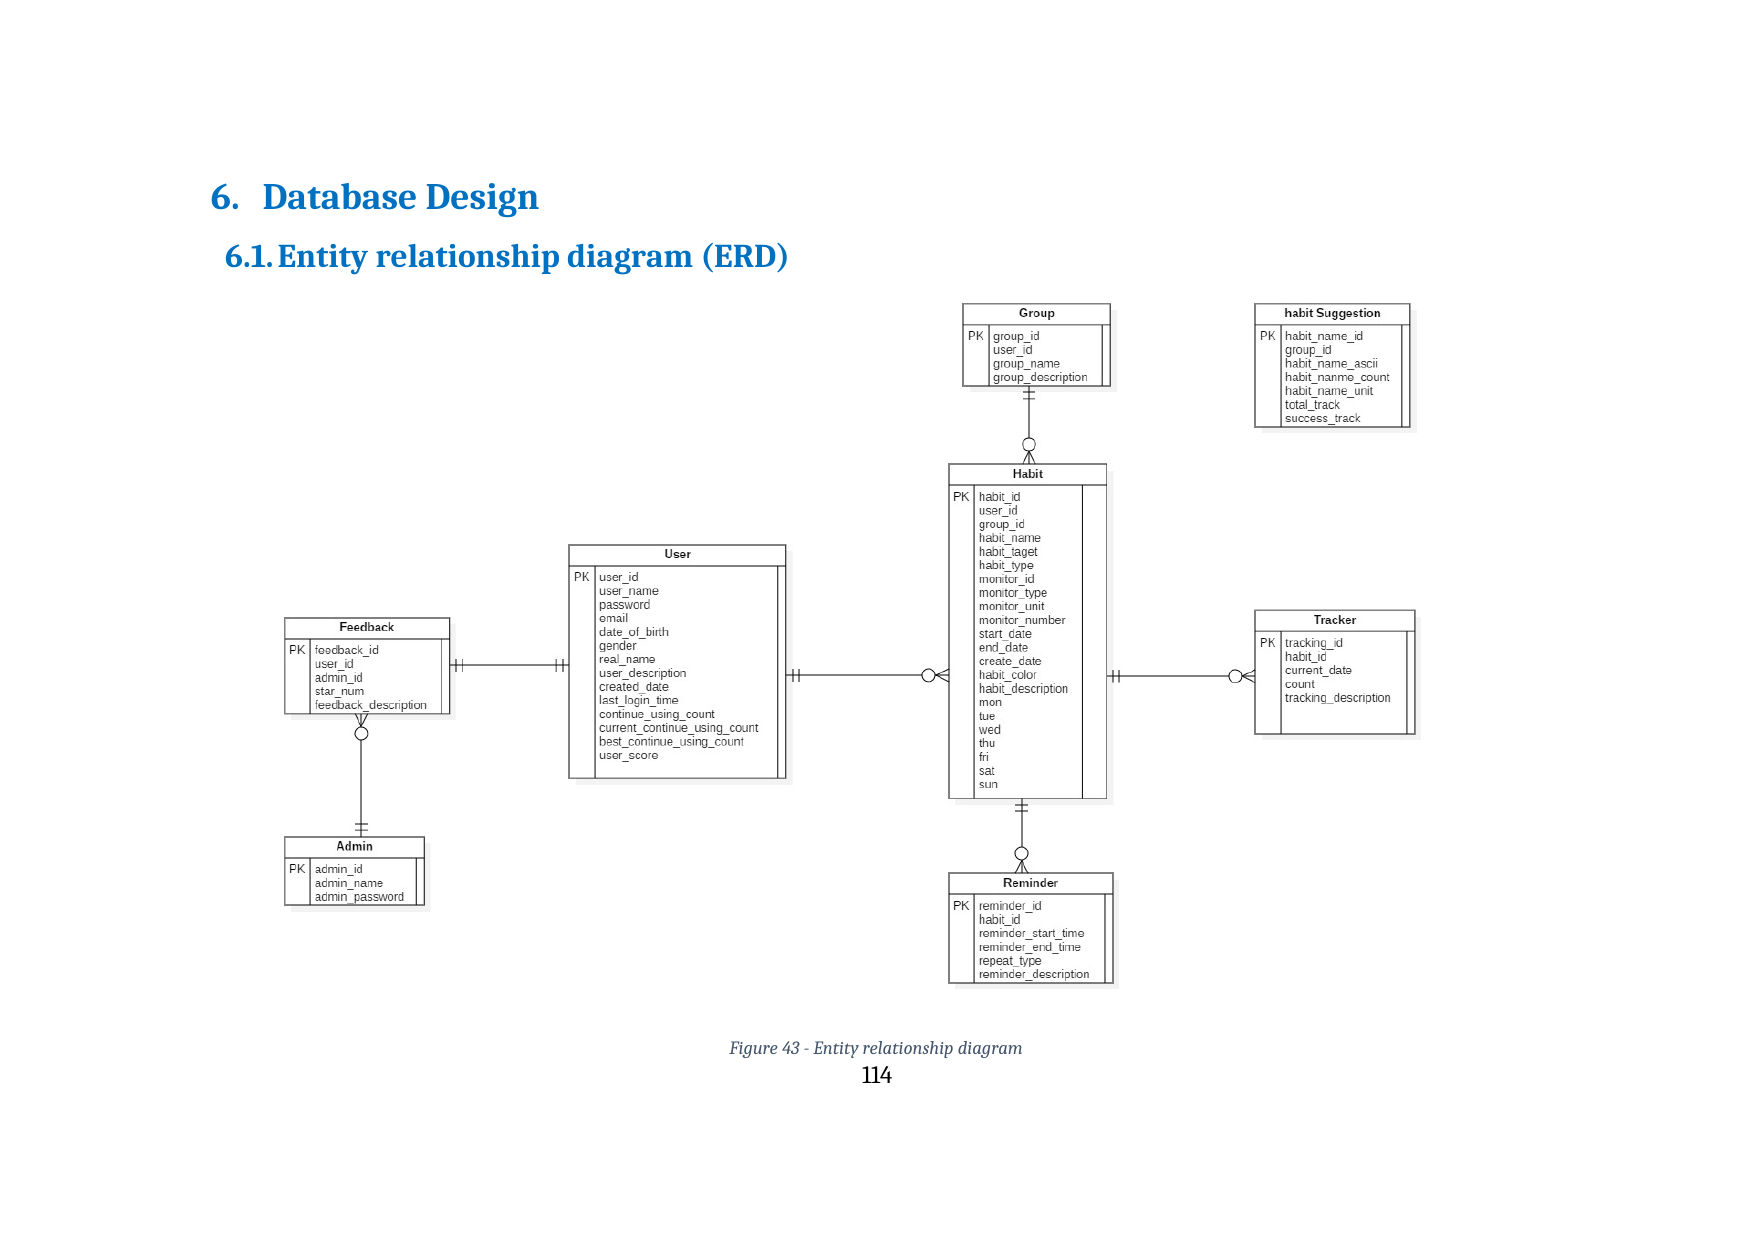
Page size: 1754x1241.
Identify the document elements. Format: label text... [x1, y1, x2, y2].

picture [275, 294, 1450, 1019]
text Database Design [225, 176, 1604, 219]
text Figure 43 - Entity relationship diagram [150, 1037, 1604, 1059]
list Entity relationship diagram (ERD) [225, 238, 1604, 276]
